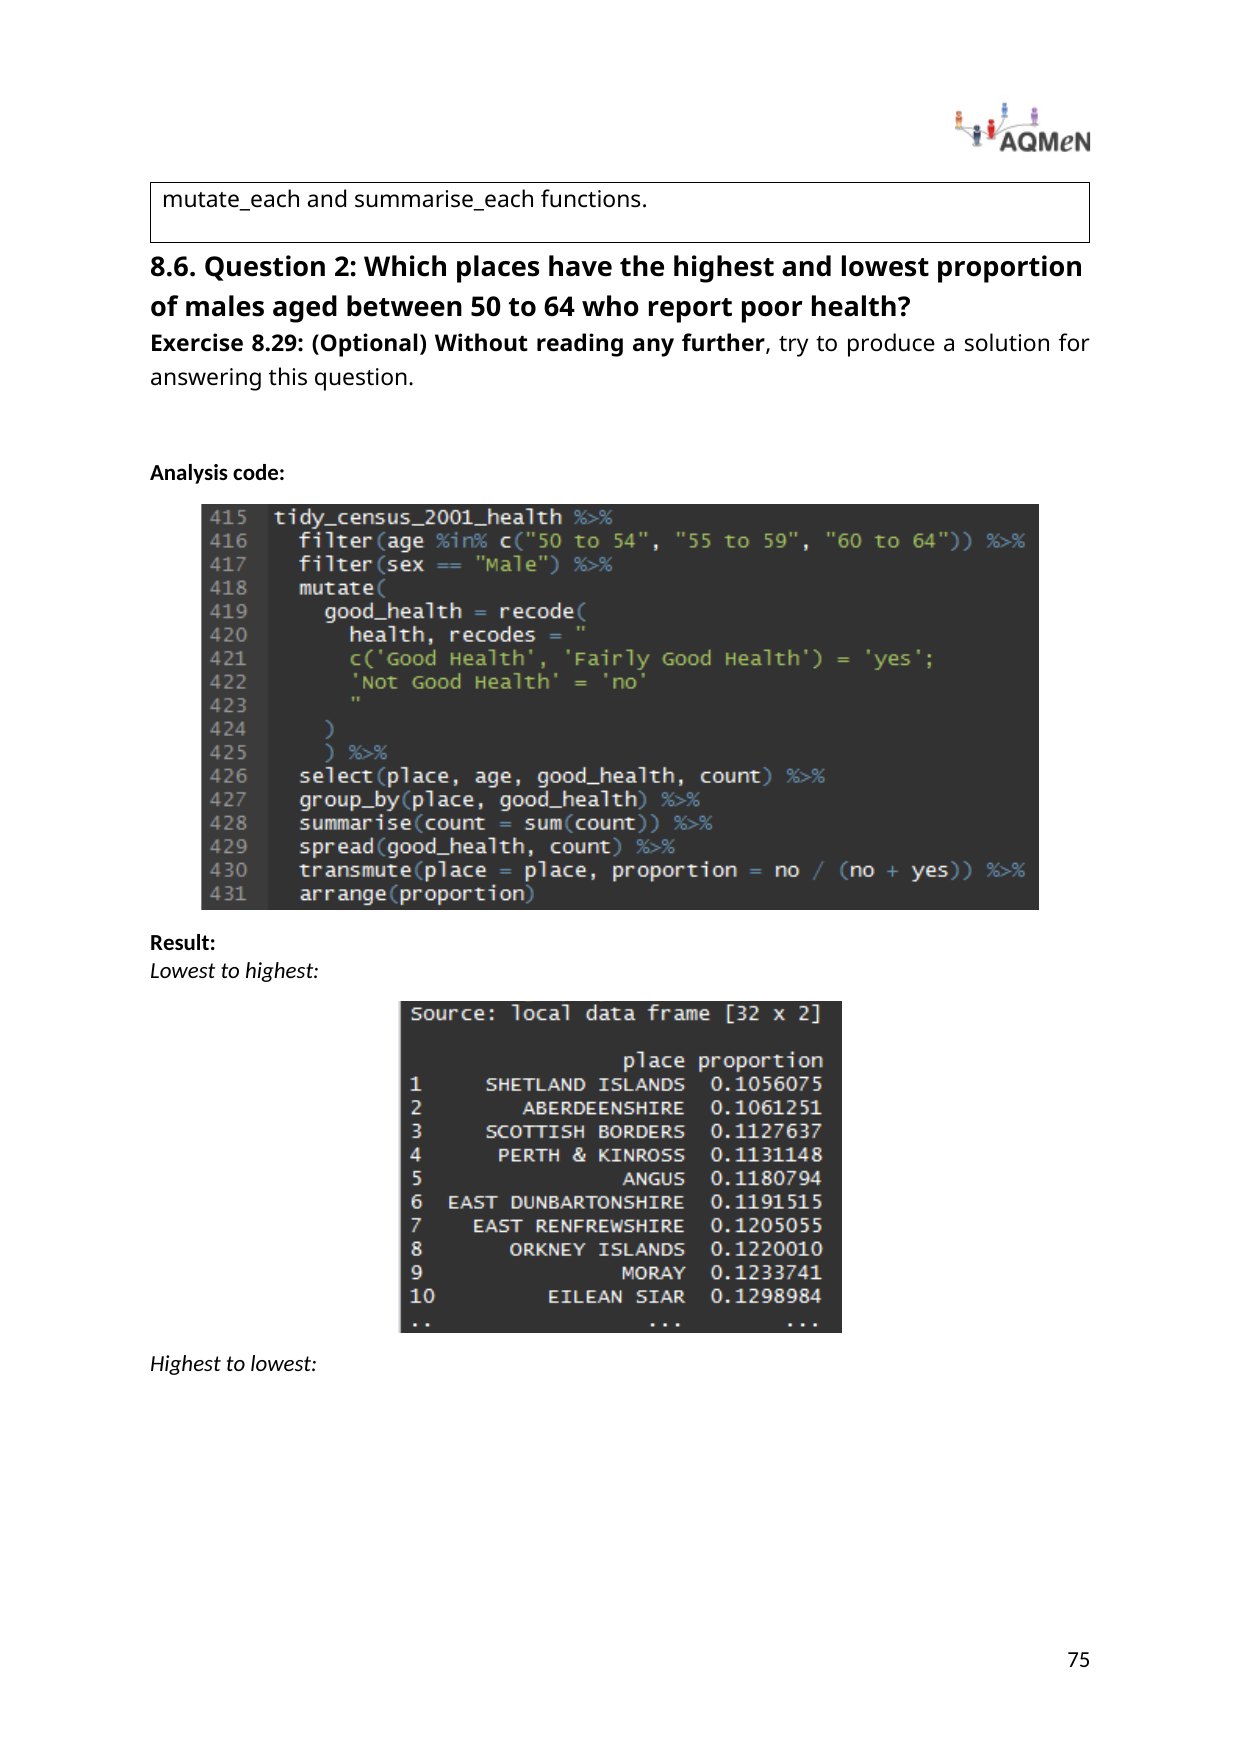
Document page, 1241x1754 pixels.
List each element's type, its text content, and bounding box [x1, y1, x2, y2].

picture [955, 73, 1091, 182]
text Exercise 8.29: (Optional) Without reading any further, try to produce a solution for answering this question. [150, 327, 1090, 392]
text Highest to lowest: [150, 1349, 1090, 1377]
text Lowest to highest: [150, 956, 1090, 984]
picture [398, 1001, 842, 1333]
text Analysis code: [150, 458, 1090, 486]
text Result: [150, 928, 1090, 956]
picture [201, 504, 1039, 910]
subtitle Question 2: Which places have the highest and lowest proportion of males aged between 50 to 64 who report poor health? [150, 247, 1090, 324]
